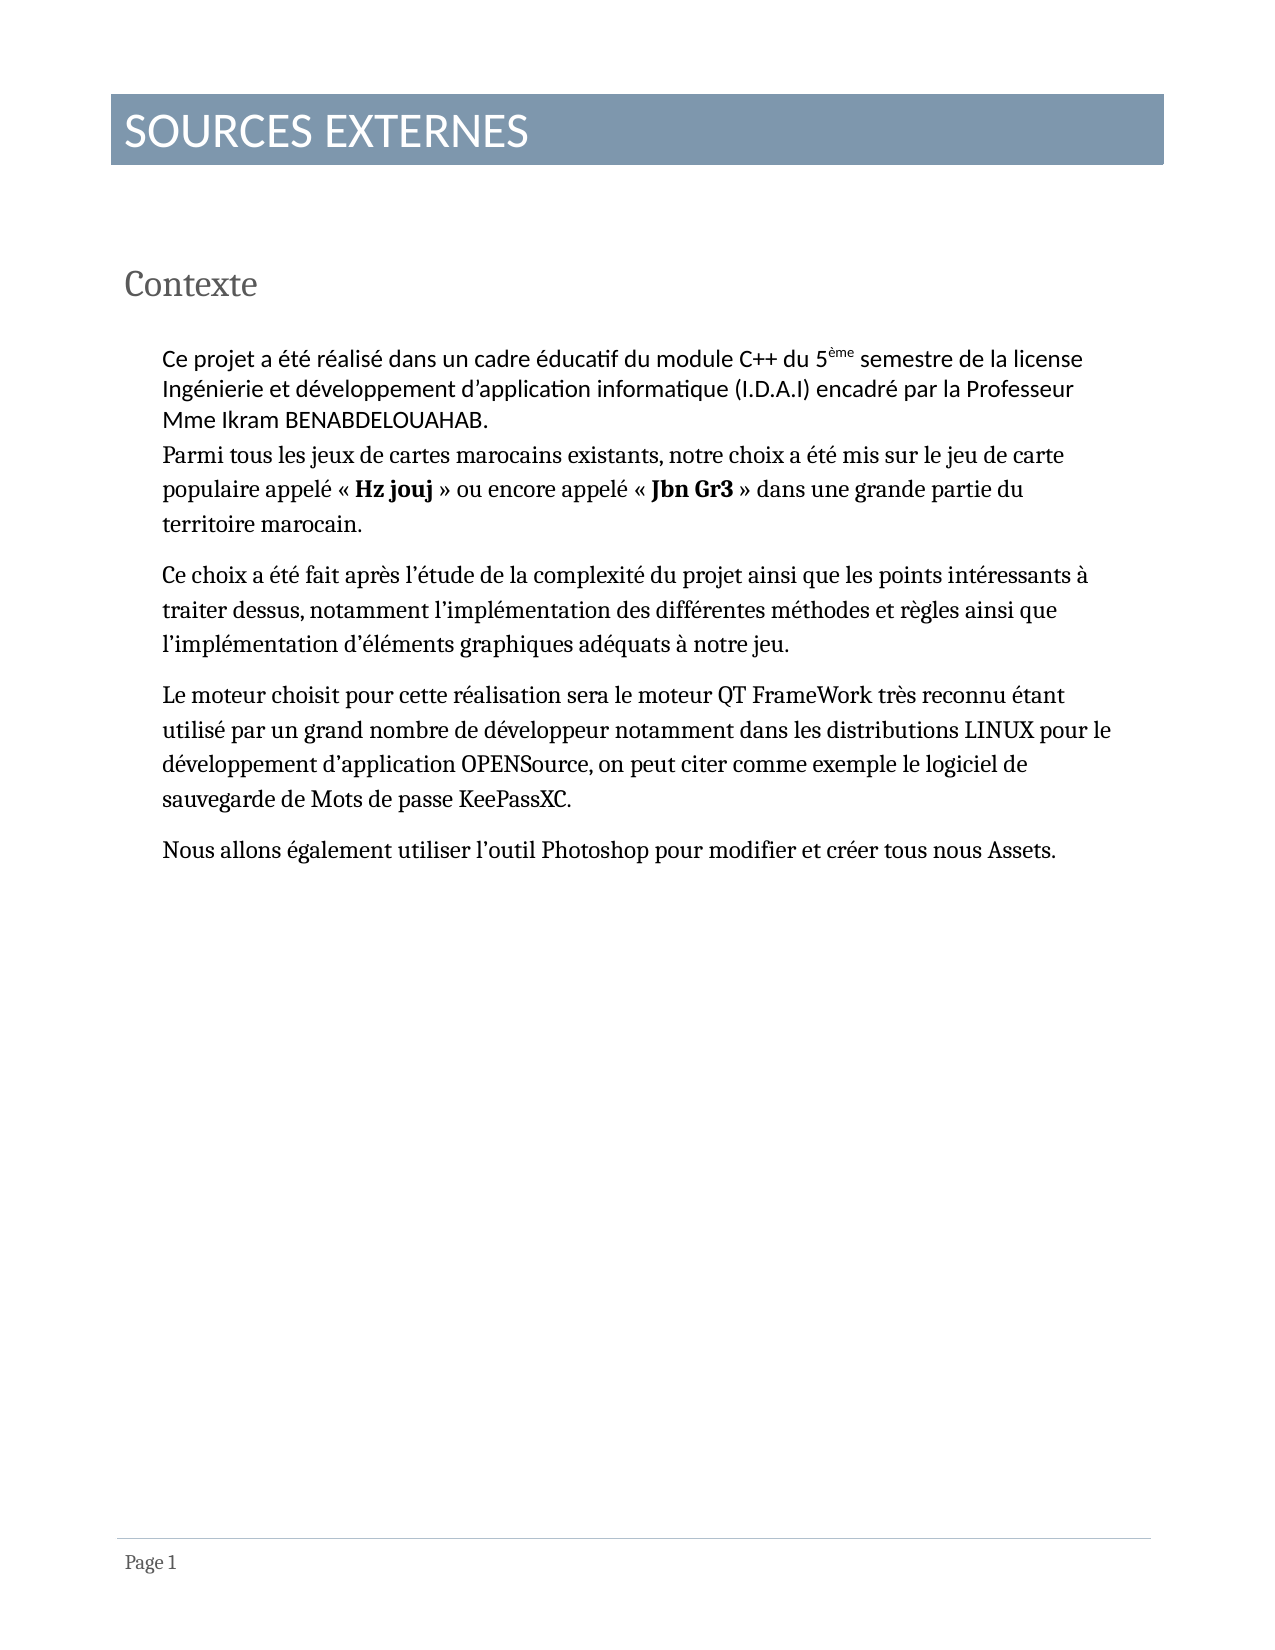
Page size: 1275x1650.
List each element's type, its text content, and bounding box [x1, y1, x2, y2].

text Parmi tous les jeux de cartes marocains existants, notre choix a été mis sur le jeu de carte populaire appelé « Hz jouj » ou encore appelé « Jbn Gr3 » dans une grande partie du territoire marocain. [162, 441, 1113, 539]
text Ce choix a été fait après l’étude de la complexité du projet ainsi que les points intéressants à traiter dessus, notamment l’implémentation des différentes méthodes et règles ainsi que l’implémentation d’éléments graphiques adéquats à notre jeu. [162, 561, 1113, 659]
text Nous allons également utiliser l’outil Photoshop pour modifier et créer tous nous Assets. [162, 836, 1113, 864]
subtitle Contexte [124, 262, 1151, 306]
subtitle Ce projet a été réalisé dans un cadre éducatif du module C++ du 5ème semestre de la license Ingénierie et développement d’application informatique (I.D.A.I) encadré par la Professeur Mme Ikram BENABDELOUAHAB. [162, 343, 1113, 435]
text Le moteur choisit pour cette réalisation sera le moteur QT FrameWork très reconnu étant utilisé par un grand nombre de développeur notamment dans les distributions LINUX pour le développement d’application OPENSource, on peut citer comme exemple le logiciel de sauvegarde de Mots de passe KeePassXC. [162, 681, 1113, 813]
